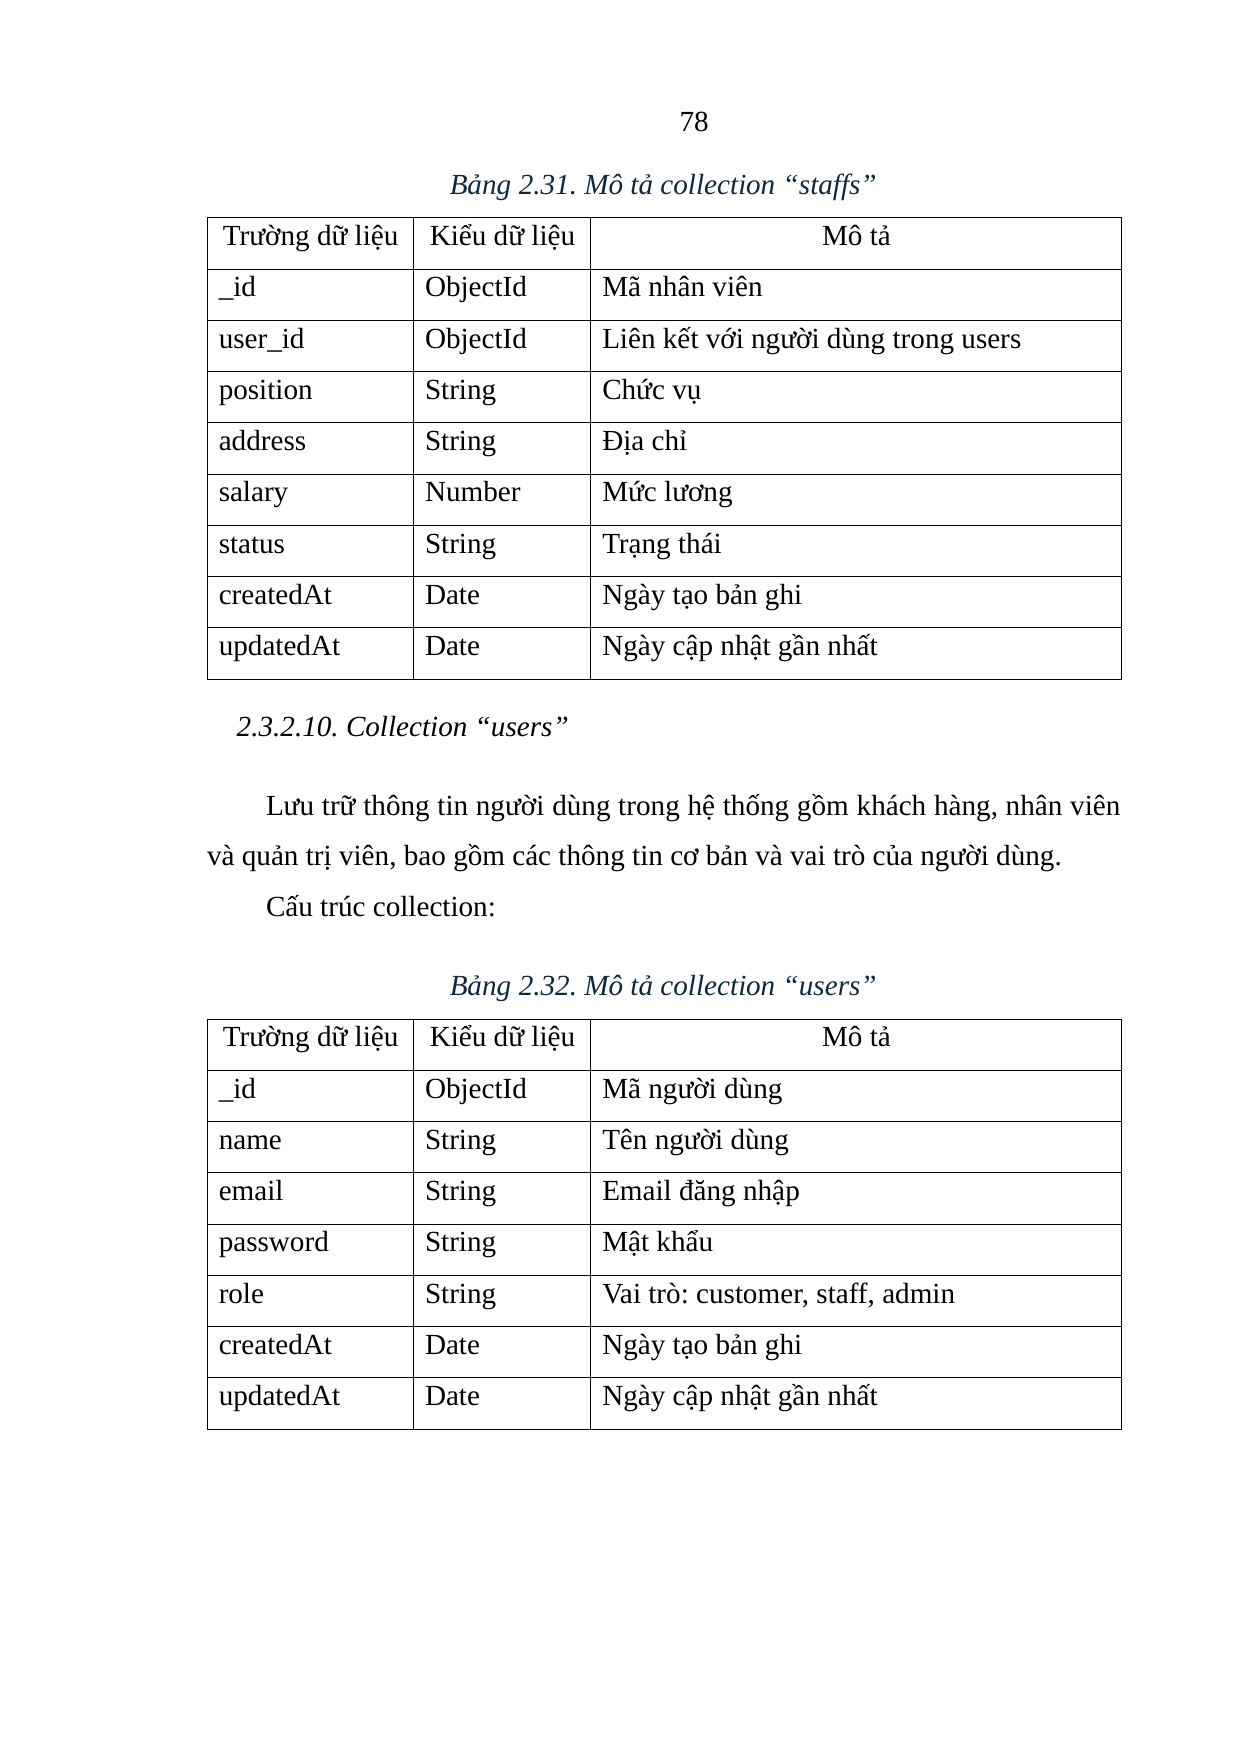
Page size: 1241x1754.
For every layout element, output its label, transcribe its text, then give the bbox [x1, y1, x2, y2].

table_header Kiểu dữ liệu [414, 1020, 590, 1070]
table_cell Địa chỉ [591, 423, 1121, 473]
table_cell status [208, 526, 413, 576]
table_cell Mức lương [591, 475, 1121, 525]
table_cell Number [414, 475, 590, 525]
table_cell name [208, 1122, 413, 1172]
table_cell String [414, 372, 590, 422]
table_cell user_id [208, 321, 413, 371]
text Lưu trữ thông tin người dùng trong hệ thống gồm khách hàng, nhân viên và quản trị viên, bao gồm các thông tin cơ bản và vai trò của người dùng. [207, 788, 1122, 872]
table_header Kiểu dữ liệu [414, 218, 590, 268]
table_cell Email đăng nhập [591, 1173, 1121, 1223]
table_cell address [208, 423, 413, 473]
table_cell Vai trò: customer, staff, admin [591, 1276, 1121, 1326]
table_cell Date [414, 577, 590, 627]
table_cell Trạng thái [591, 526, 1121, 576]
table_cell Date [414, 1378, 590, 1428]
table_cell position [208, 372, 413, 422]
table_header Mô tả [591, 1020, 1121, 1070]
table_cell String [414, 526, 590, 576]
table_cell Chức vụ [591, 372, 1121, 422]
table_cell Mã người dùng [591, 1071, 1121, 1121]
table_cell createdAt [208, 577, 413, 627]
table_cell email [208, 1173, 413, 1223]
table_header Trường dữ liệu [208, 1020, 413, 1070]
table_cell Date [414, 1327, 590, 1377]
table_cell String [414, 423, 590, 473]
table_cell Ngày tạo bản ghi [591, 1327, 1121, 1377]
table_cell _id [208, 1071, 413, 1121]
table_cell ObjectId [414, 321, 590, 371]
table_cell Ngày cập nhật gần nhất [591, 628, 1121, 678]
table_cell ObjectId [414, 1071, 590, 1121]
table_header Trường dữ liệu [208, 218, 413, 268]
table_cell _id [208, 270, 413, 320]
table_cell String [414, 1225, 590, 1275]
table_cell ObjectId [414, 270, 590, 320]
table_cell Ngày tạo bản ghi [591, 577, 1121, 627]
table_cell Mật khẩu [591, 1225, 1121, 1275]
table_cell updatedAt [208, 1378, 413, 1428]
table_cell Tên người dùng [591, 1122, 1121, 1172]
table_cell String [414, 1276, 590, 1326]
table_cell role [208, 1276, 413, 1326]
subtitle Collection “users” [207, 709, 1122, 742]
table_cell Liên kết với người dùng trong users [591, 321, 1121, 371]
table_cell Mã nhân viên [591, 270, 1121, 320]
table_cell createdAt [208, 1327, 413, 1377]
table_header Mô tả [591, 218, 1121, 268]
table_cell updatedAt [208, 628, 413, 678]
table_cell password [208, 1225, 413, 1275]
table_cell salary [208, 475, 413, 525]
text Cấu trúc collection: [207, 889, 1122, 922]
table_cell String [414, 1122, 590, 1172]
table_cell Date [414, 628, 590, 678]
table_cell Ngày cập nhật gần nhất [591, 1378, 1121, 1428]
table_cell String [414, 1173, 590, 1223]
